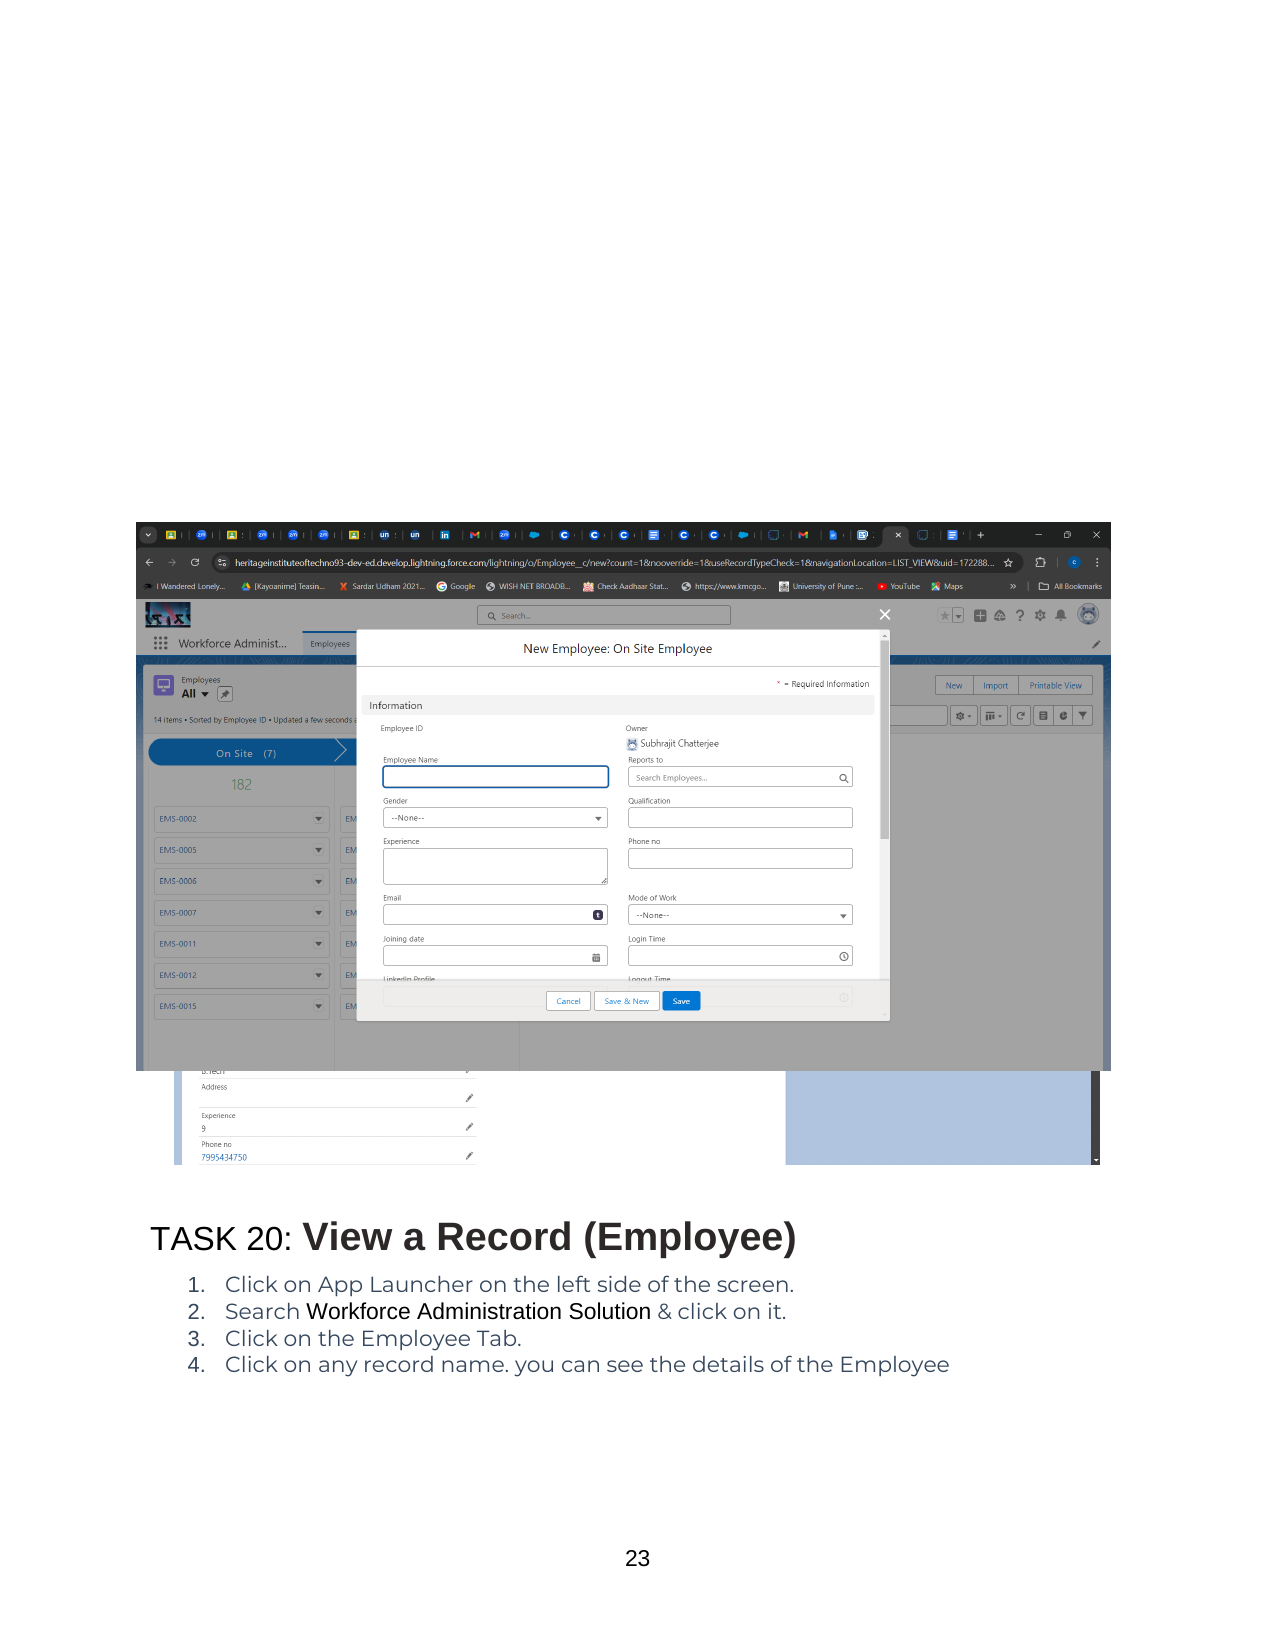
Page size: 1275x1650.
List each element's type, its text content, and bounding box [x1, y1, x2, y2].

subtitle TASK 20: View a Record (Employee) [150, 1213, 1125, 1259]
list Click on the Employee Tab. [187, 1325, 1125, 1351]
list Click on any record name. you can see the details of the Employee [187, 1351, 1125, 1378]
list Click on App Launcher on the left side of the screen. [187, 1271, 1125, 1298]
list Search Workforce Administration Solution & click on it. [187, 1298, 1125, 1325]
picture [136, 522, 1111, 1165]
